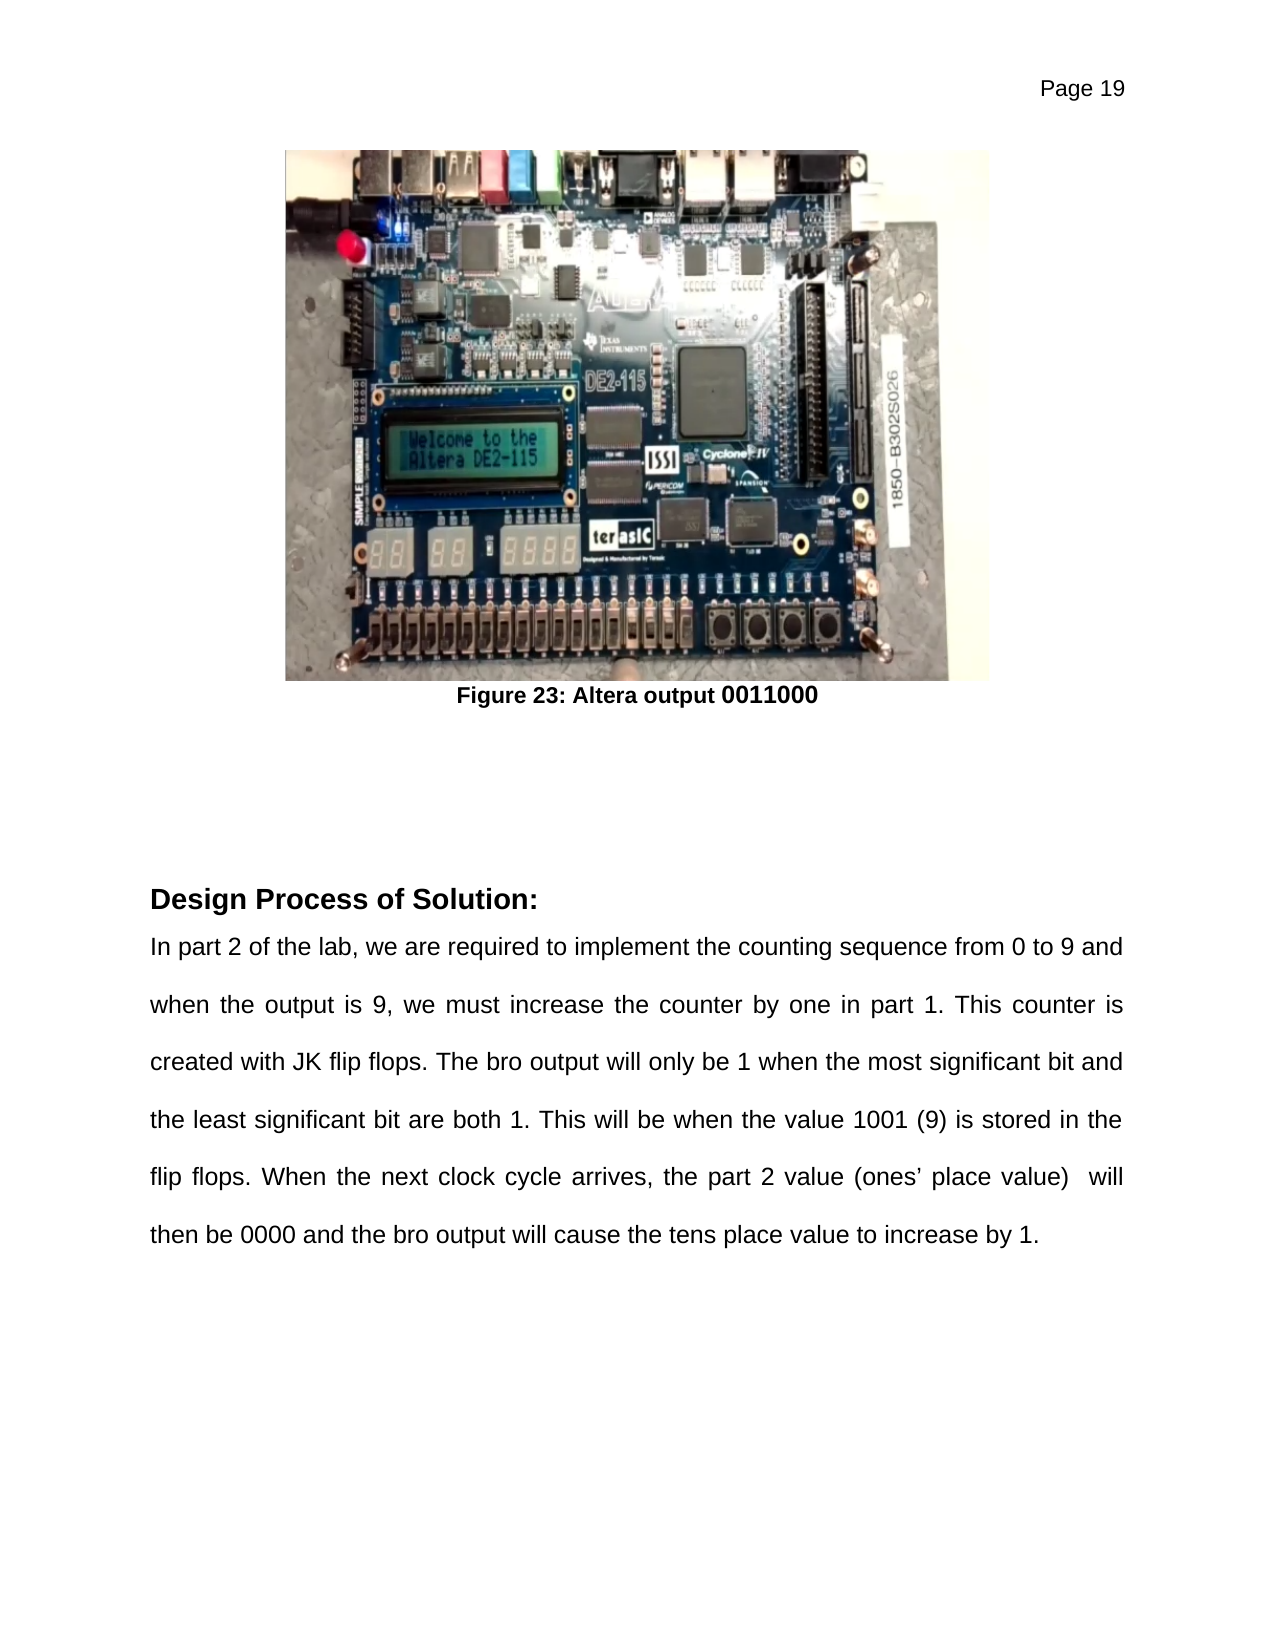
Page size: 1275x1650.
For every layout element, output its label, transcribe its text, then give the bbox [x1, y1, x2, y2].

text In part 2 of the lab, we are required to implement the counting sequence from 0 to 9 and when the output is 9, we must increase the counter by one in part 1. This counter is created with JK flip flops. The bro output will only be 1 when the most significant bit and the least significant bit are both 1. This will be when the value 1001 (9) is stored in the flip flops. When the next clock cycle arrives, the part 2 value (ones’ place value) will then be 0000 and the bro output will cause the tens place value to increase by 1. [150, 932, 1125, 1248]
text Design Process of Solution: [150, 882, 1125, 915]
text Figure 23: Altera output 0011000 [150, 681, 1125, 709]
picture [285, 150, 990, 681]
